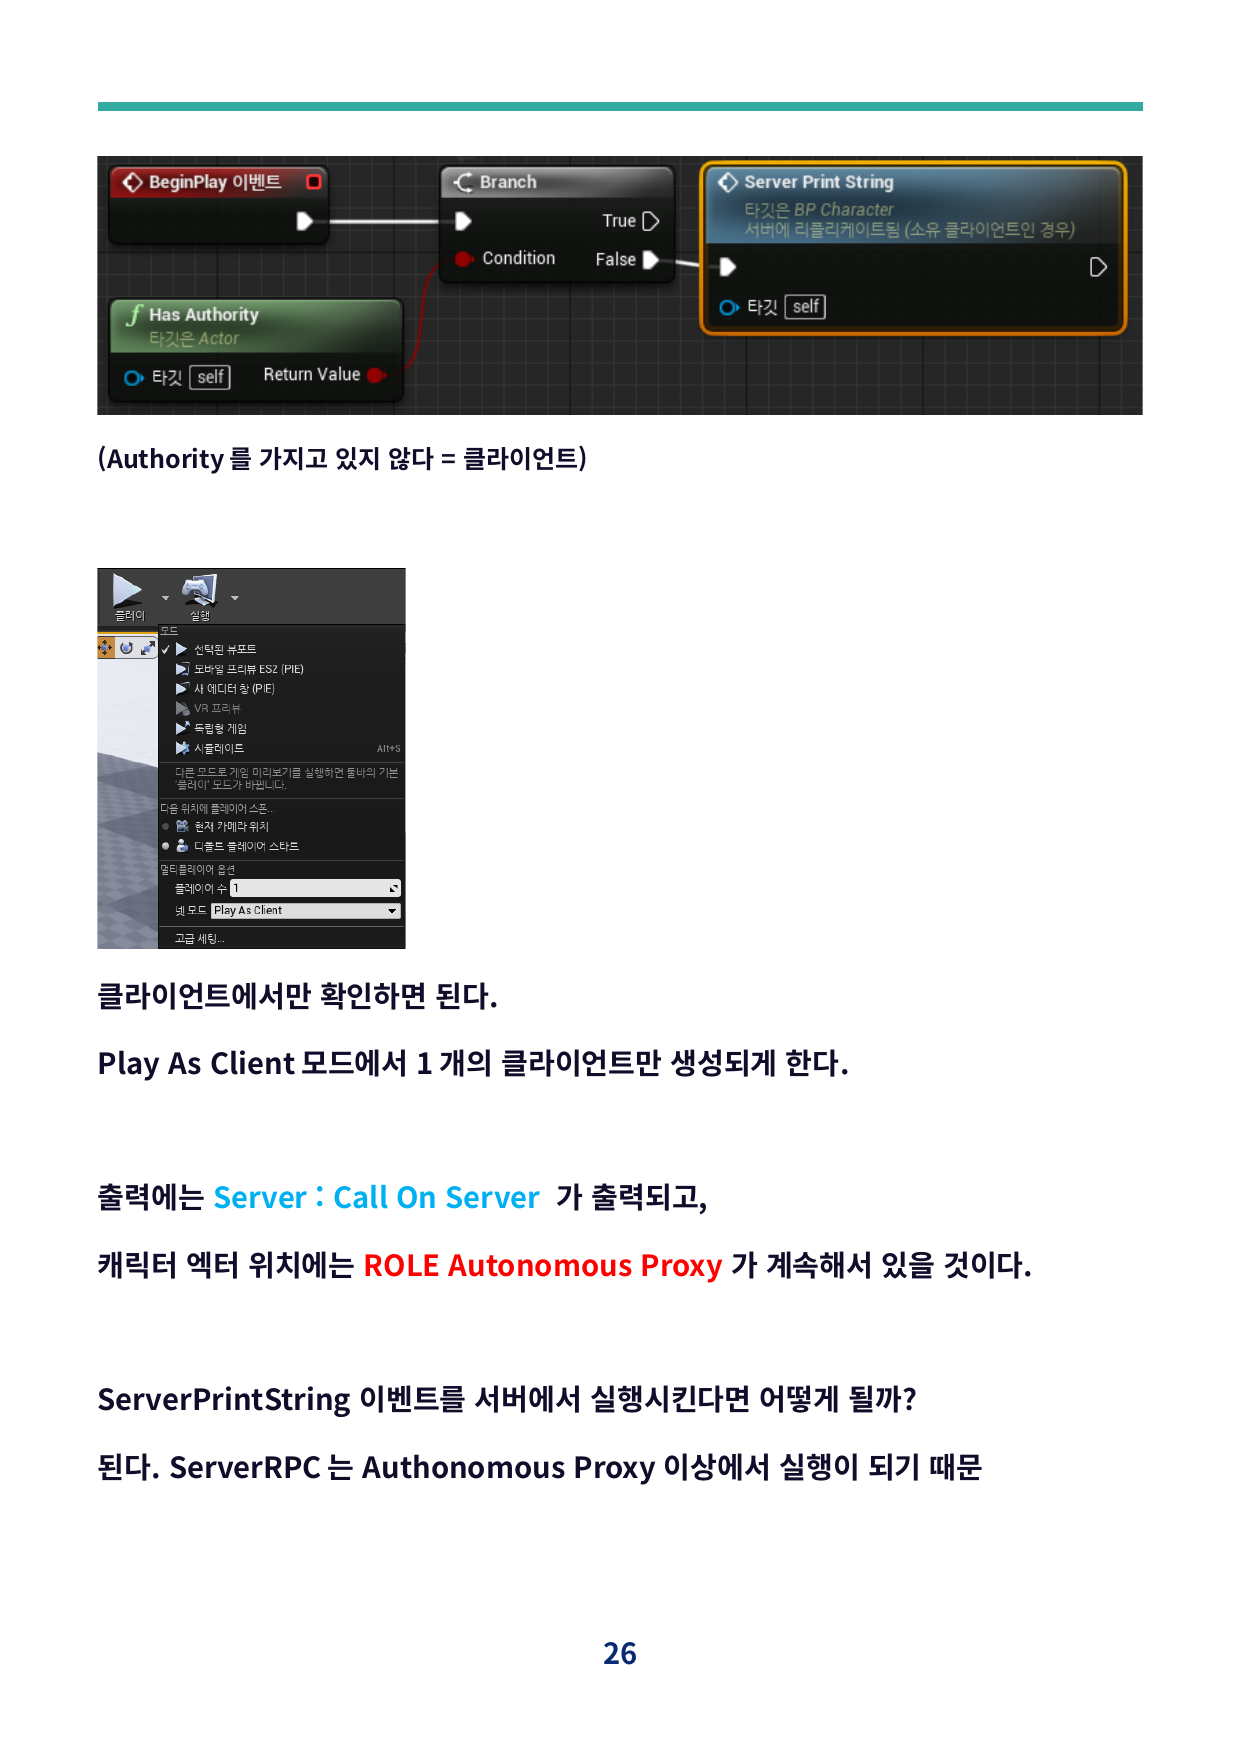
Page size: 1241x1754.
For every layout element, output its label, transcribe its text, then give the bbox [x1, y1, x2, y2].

subtitle (Authority를 가지고 있지 않다 = 클라이언트) [97, 440, 1143, 476]
subtitle Play As Client모드에서 1개의 클라이언트만 생성되게 한다. [97, 1040, 1143, 1083]
picture [97, 568, 406, 949]
subtitle 캐릭터 엑터 위치에는 ROLE Autonomous Proxy 가 계속해서 있을 것이다. [97, 1242, 1143, 1284]
picture [97, 156, 1143, 415]
subtitle ServerPrintString 이벤트를 서버에서 실행시킨다면 어떻게 될까? [97, 1377, 1143, 1419]
subtitle 클라이언트에서만 확인하면 된다. [97, 973, 1143, 1015]
subtitle 된다. ServerRPC는 Authonomous Proxy 이상에서 실행이 되기 때문 [97, 1444, 1143, 1486]
subtitle 출력에는 Server : Call On Server 가 출력되고, [97, 1175, 1143, 1217]
